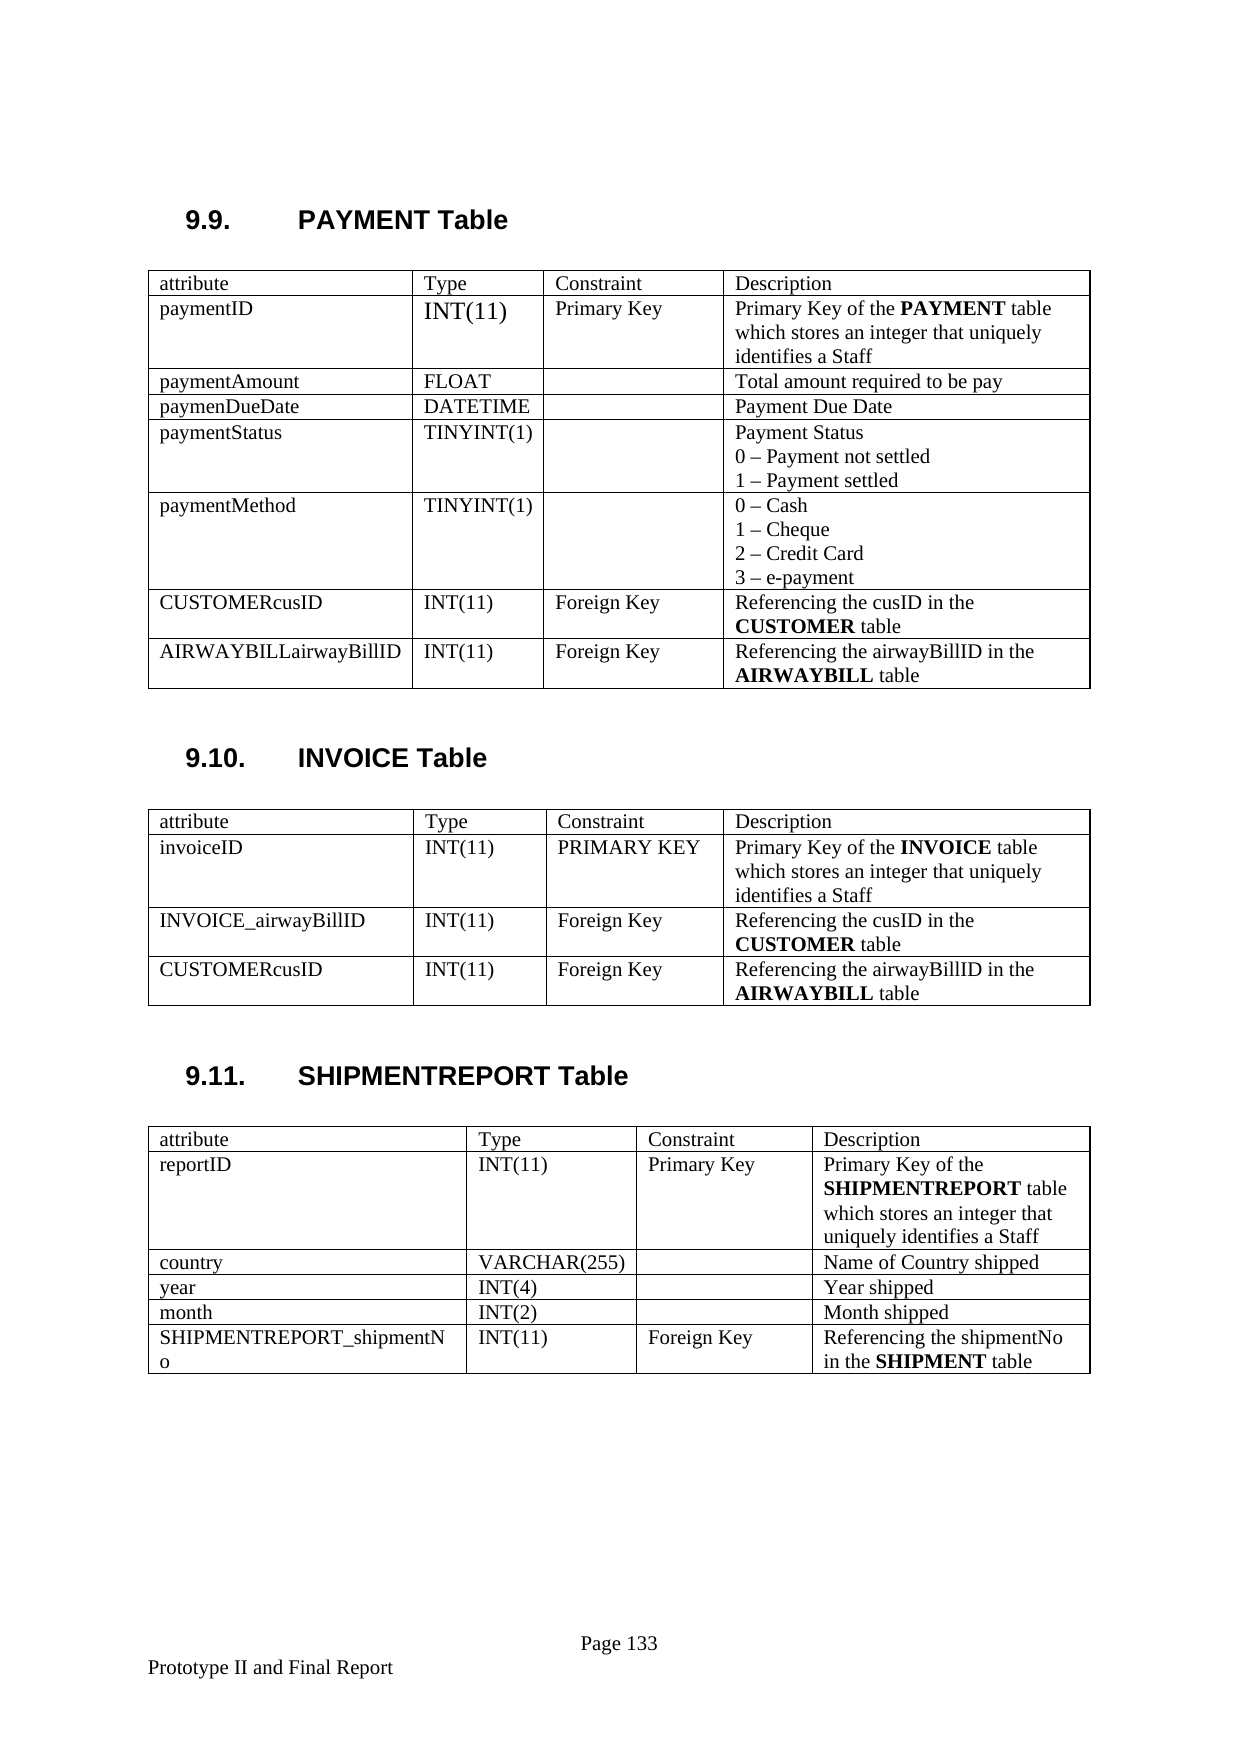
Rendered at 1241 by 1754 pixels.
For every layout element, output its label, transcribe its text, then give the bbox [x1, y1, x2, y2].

table_cell INT(4) [467, 1275, 636, 1299]
table_cell Referencing the cusID in the CUSTOMER table [724, 590, 1089, 638]
table_cell TINYINT(1) [413, 493, 543, 589]
table_cell Total amount required to be pay [724, 369, 1089, 393]
table_header attribute [149, 1127, 466, 1151]
table_cell [637, 1250, 812, 1274]
table_cell [544, 395, 723, 418]
table_cell AIRWAYBILLairwayBillID [149, 639, 412, 687]
table_cell Referencing the airwayBillID in the AIRWAYBILL table [724, 957, 1089, 1005]
table_header Type [413, 271, 543, 295]
table_cell CUSTOMERcusID [149, 590, 412, 638]
table_cell INT(2) [467, 1300, 636, 1324]
subtitle INVOICE Table [185, 742, 1090, 773]
table_cell VARCHAR(255) [467, 1250, 636, 1274]
table_cell [637, 1300, 812, 1324]
table_header Type [414, 810, 546, 833]
table_cell INT(11) [413, 296, 543, 368]
table_cell Primary Key of the SHIPMENTREPORT table which stores an integer that uniquely identifies a Staff [813, 1152, 1089, 1248]
table_cell PRIMARY KEY [547, 835, 723, 907]
table_cell Foreign Key [637, 1325, 812, 1373]
table_cell Payment Status 0 – Payment not settled 1 – Payment settled [724, 420, 1089, 492]
table_cell Primary Key of the INVOICE table which stores an integer that uniquely identifies a Staff [724, 835, 1089, 907]
table_cell INT(11) [414, 835, 546, 907]
table_cell [544, 420, 723, 492]
table_header attribute [149, 271, 412, 295]
table_cell month [149, 1300, 466, 1324]
table_cell [637, 1275, 812, 1299]
subtitle PAYMENT Table [185, 204, 1090, 235]
table_header Type [467, 1127, 636, 1151]
table_header attribute [149, 810, 413, 833]
table_cell Foreign Key [544, 639, 723, 687]
table_cell paymentStatus [149, 420, 412, 492]
table_cell Foreign Key [547, 908, 723, 956]
table_cell Payment Due Date [724, 395, 1089, 418]
table_cell paymentMethod [149, 493, 412, 589]
table_cell paymenDueDate [149, 395, 412, 418]
table_cell 0 – Cash 1 – Cheque 2 – Credit Card 3 – e-payment [724, 493, 1089, 589]
table_header Constraint [544, 271, 723, 295]
table_cell Year shipped [813, 1275, 1089, 1299]
table_cell Referencing the airwayBillID in the AIRWAYBILL table [724, 639, 1089, 687]
table_cell paymentAmount [149, 369, 412, 393]
table_cell INT(11) [467, 1325, 636, 1373]
table_cell Primary Key [544, 296, 723, 368]
table_cell INT(11) [414, 957, 546, 1005]
table_cell Primary Key of the PAYMENT table which stores an integer that uniquely identifies a Staff [724, 296, 1089, 368]
table_cell INT(11) [414, 908, 546, 956]
table_header Constraint [637, 1127, 812, 1151]
table_cell paymentID [149, 296, 412, 368]
table_cell Month shipped [813, 1300, 1089, 1324]
table_cell [544, 493, 723, 589]
table_cell SHIPMENTREPORT_shipmentNo [149, 1325, 466, 1373]
table_header Description [813, 1127, 1089, 1151]
table_cell year [149, 1275, 466, 1299]
table_cell TINYINT(1) [413, 420, 543, 492]
table_cell invoiceID [149, 835, 413, 907]
table_header Description [724, 810, 1089, 833]
table_cell INT(11) [413, 590, 543, 638]
table_header Constraint [547, 810, 723, 833]
table_cell Referencing the cusID in the CUSTOMER table [724, 908, 1089, 956]
subtitle SHIPMENTREPORT Table [185, 1060, 1090, 1091]
table_cell [544, 369, 723, 393]
table_cell Name of Country shipped [813, 1250, 1089, 1274]
table_cell INVOICE_airwayBillID [149, 908, 413, 956]
table_cell reportID [149, 1152, 466, 1248]
table_cell Foreign Key [547, 957, 723, 1005]
table_header Description [724, 271, 1089, 295]
table_cell INT(11) [413, 639, 543, 687]
table_cell Foreign Key [544, 590, 723, 638]
table_cell Referencing the shipmentNo in the SHIPMENT table [813, 1325, 1089, 1373]
table_cell Primary Key [637, 1152, 812, 1248]
table_cell INT(11) [467, 1152, 636, 1248]
table_cell CUSTOMERcusID [149, 957, 413, 1005]
table_cell DATETIME [413, 395, 543, 418]
table_cell country [149, 1250, 466, 1274]
table_cell FLOAT [413, 369, 543, 393]
